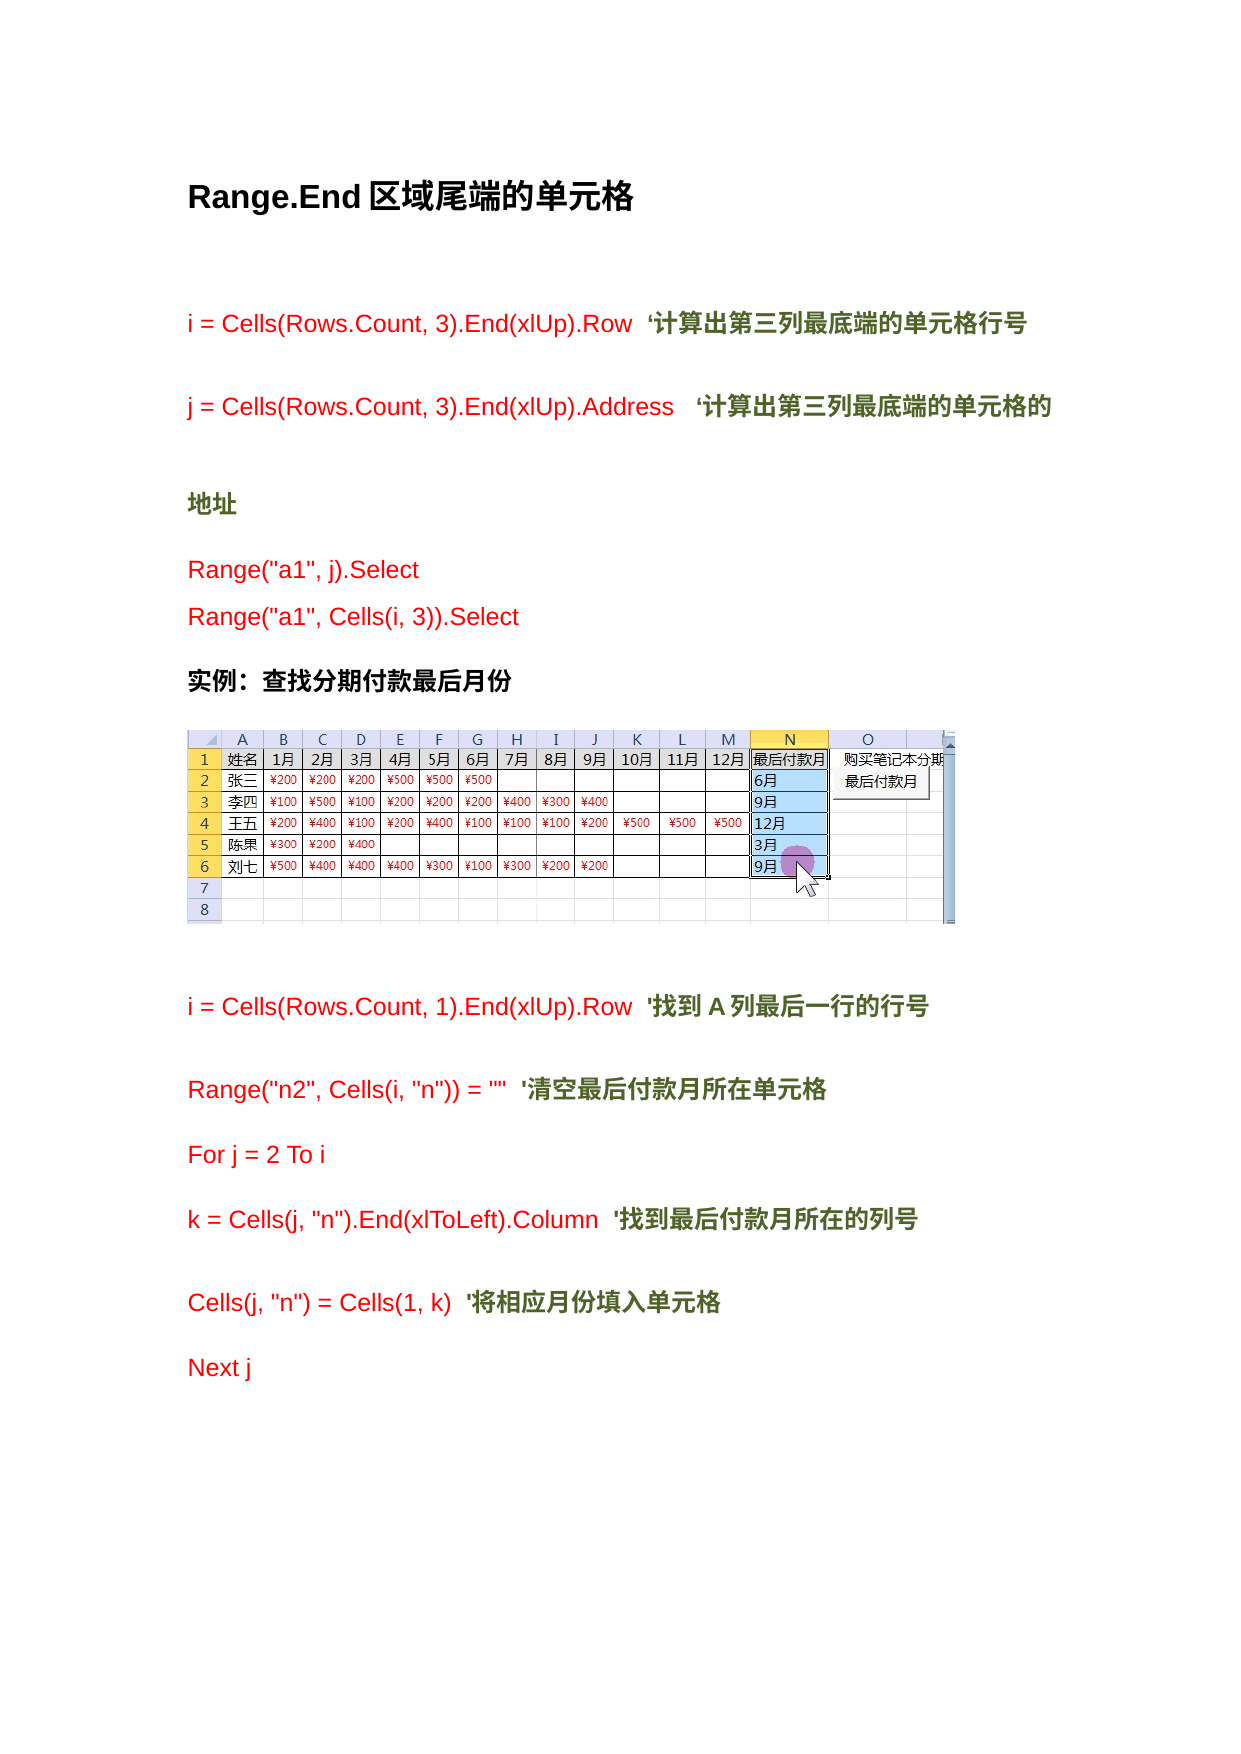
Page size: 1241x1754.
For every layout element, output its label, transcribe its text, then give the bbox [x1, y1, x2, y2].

text Range("n2", Cells(i, "n")) = "" '清空最后付款月所在单元格 [187, 1055, 1053, 1120]
text Range("a1", Cells(i, 3)).Select [187, 600, 1053, 632]
text k = Cells(j, "n").End(xlToLeft).Column '找到最后付款月所在的列号 [187, 1185, 1053, 1250]
text Cells(j, "n") = Cells(1, k) '将相应月份填入单元格 [187, 1268, 1053, 1333]
text Range("a1", j).Select [187, 553, 1053, 585]
picture [187, 730, 956, 924]
text For j = 2 To i [187, 1138, 1053, 1170]
subtitle Range.End区域尾端的单元格 [187, 162, 1053, 227]
text j = Cells(Rows.Count, 3).End(xlUp).Address ‘计算出第三列最底端的单元格的地址 [187, 372, 1053, 535]
text Next j [187, 1351, 1053, 1383]
text i = Cells(Rows.Count, 1).End(xlUp).Row '找到A列最后一行的行号 [187, 972, 1053, 1037]
text i = Cells(Rows.Count, 3).End(xlUp).Row ‘计算出第三列最底端的单元格行号 [187, 289, 1053, 354]
text 实例：查找分期付款最后月份 [187, 647, 1053, 712]
